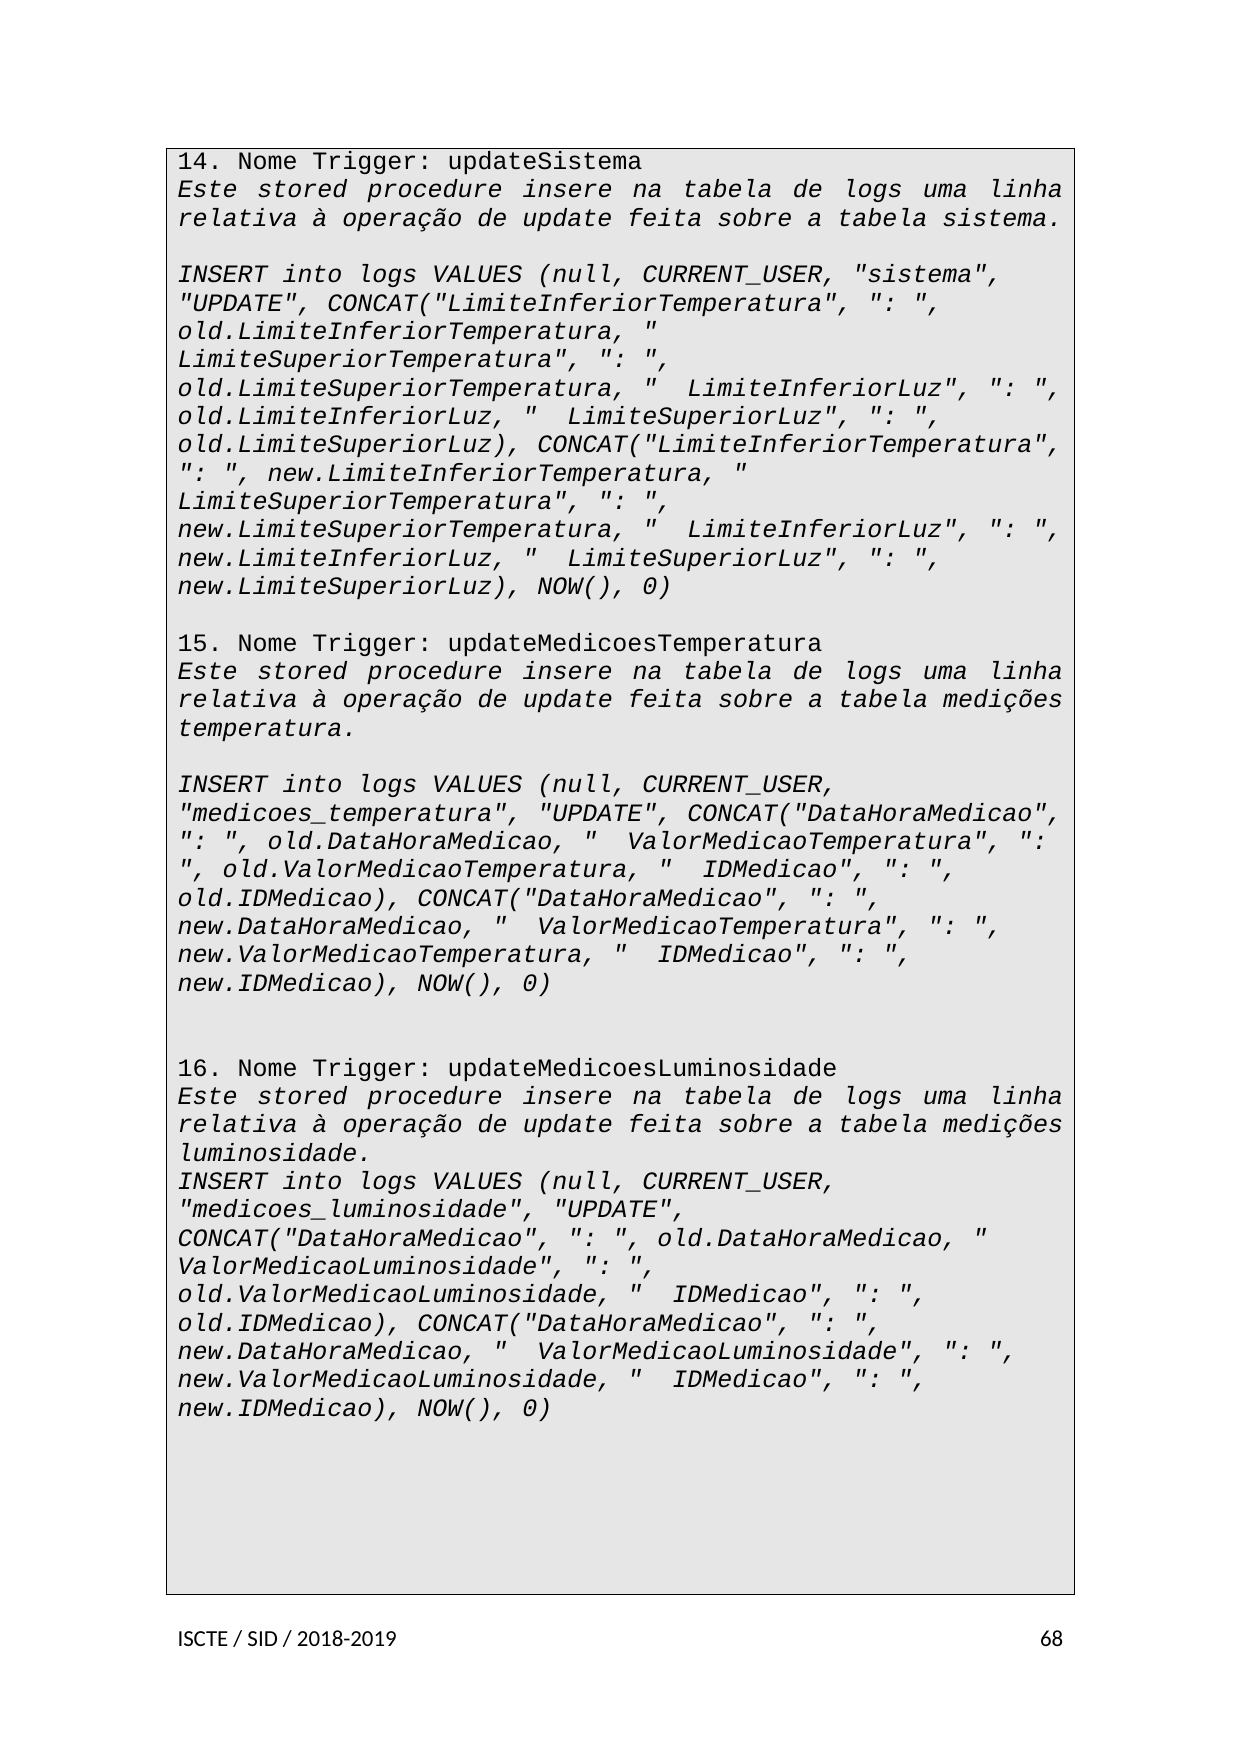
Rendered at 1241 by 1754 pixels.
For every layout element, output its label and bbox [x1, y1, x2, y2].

table_header [167, 149, 1074, 1594]
